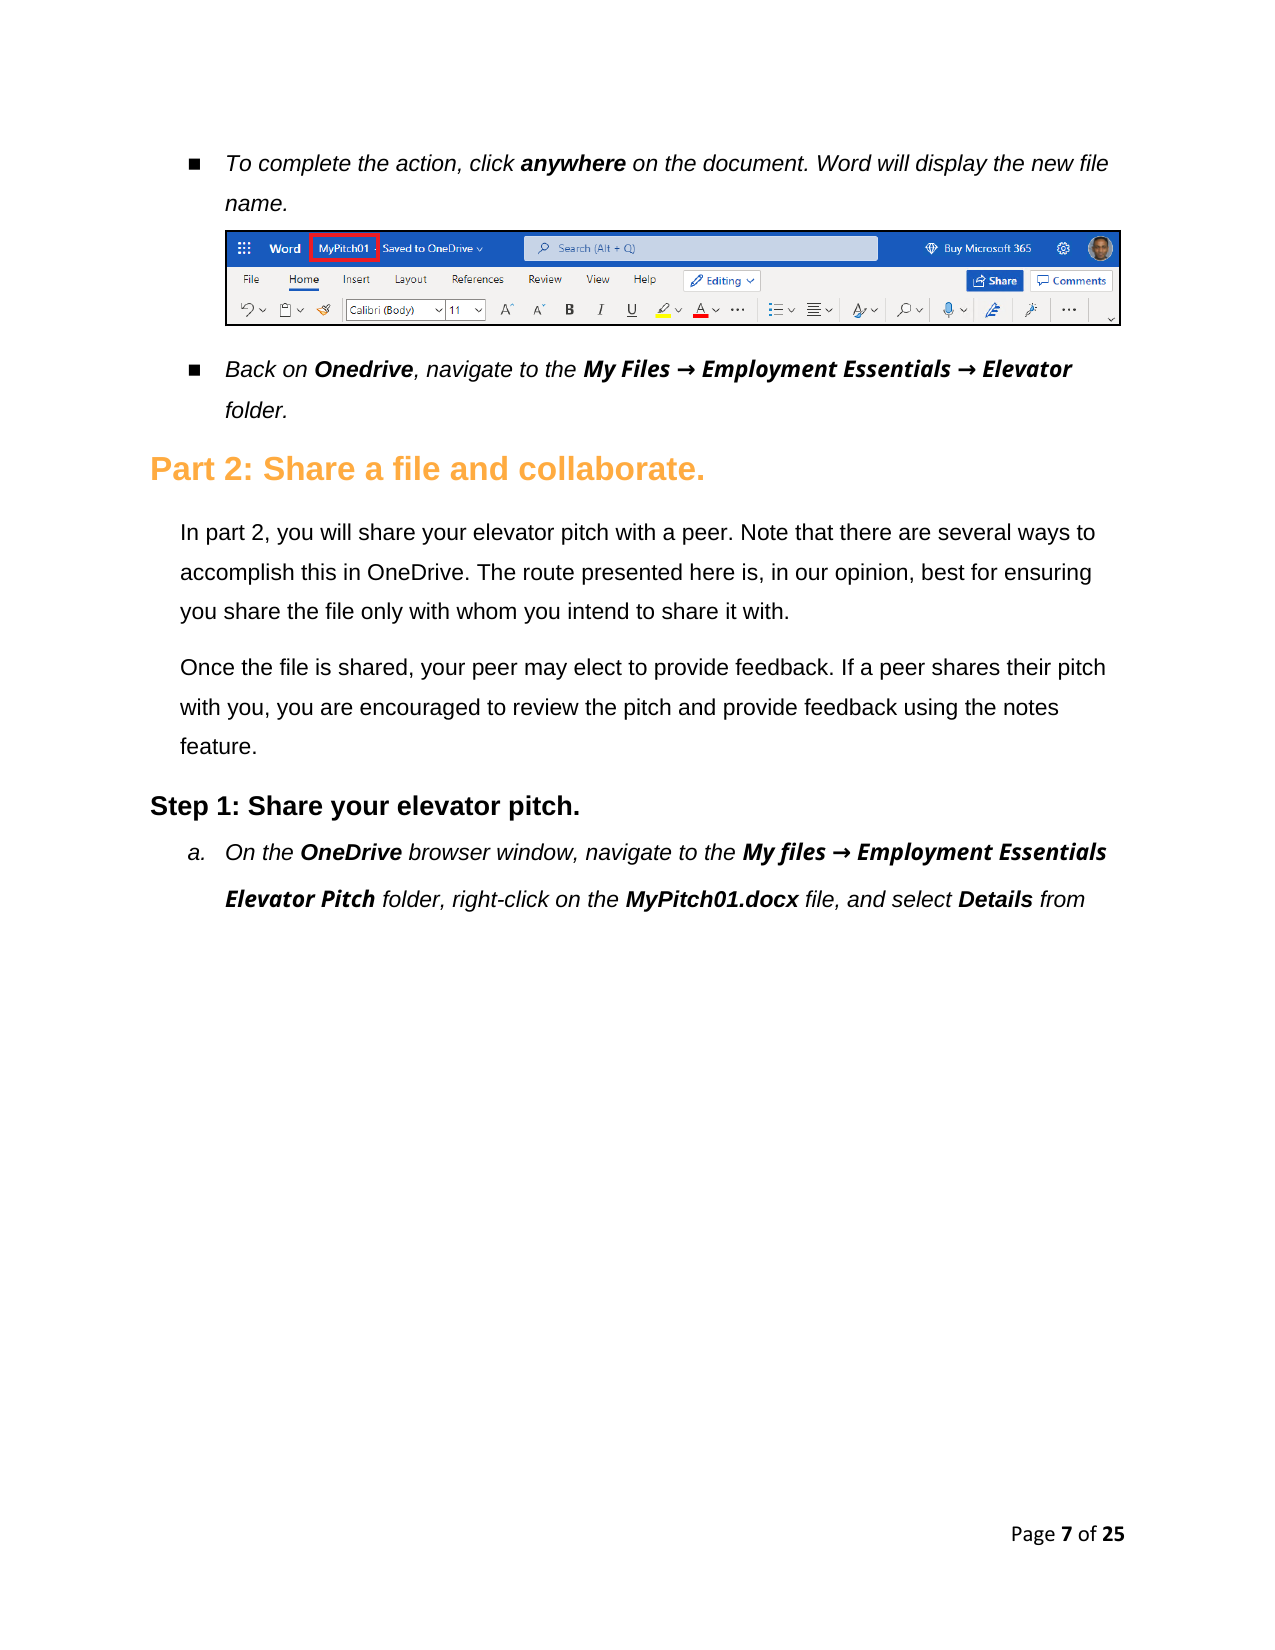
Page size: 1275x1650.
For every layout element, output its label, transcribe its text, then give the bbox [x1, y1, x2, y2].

text Once the file is shared, your peer may elect to provide feedback. If a peer shares their pitch with you, you are encouraged to review the pitch and provide feedback using the notes feature. [180, 654, 1125, 760]
list On the OneDrive browser window, navigate to the My files → Employment Essentials Elevator Pitch folder, right-click on the MyPitch01.docx file, and select Details from the pop-up menu. [187, 836, 1125, 914]
text Part 2: Share a file and collaborate. [150, 449, 1125, 488]
list Back on Onedrive, navigate to the My Files → Employment Essentials → Elevator folder. [187, 353, 1125, 423]
picture [227, 232, 1119, 324]
text In part 2, you will share your elevator pitch with a peer. Note that there are several ways to accomplish this in OneDrive. The route presented here is, in our opinion, best for ensuring you share the file only with whom you intend to share it with. [180, 519, 1125, 624]
subtitle Step 1: Share your elevator pitch. [150, 789, 1125, 821]
